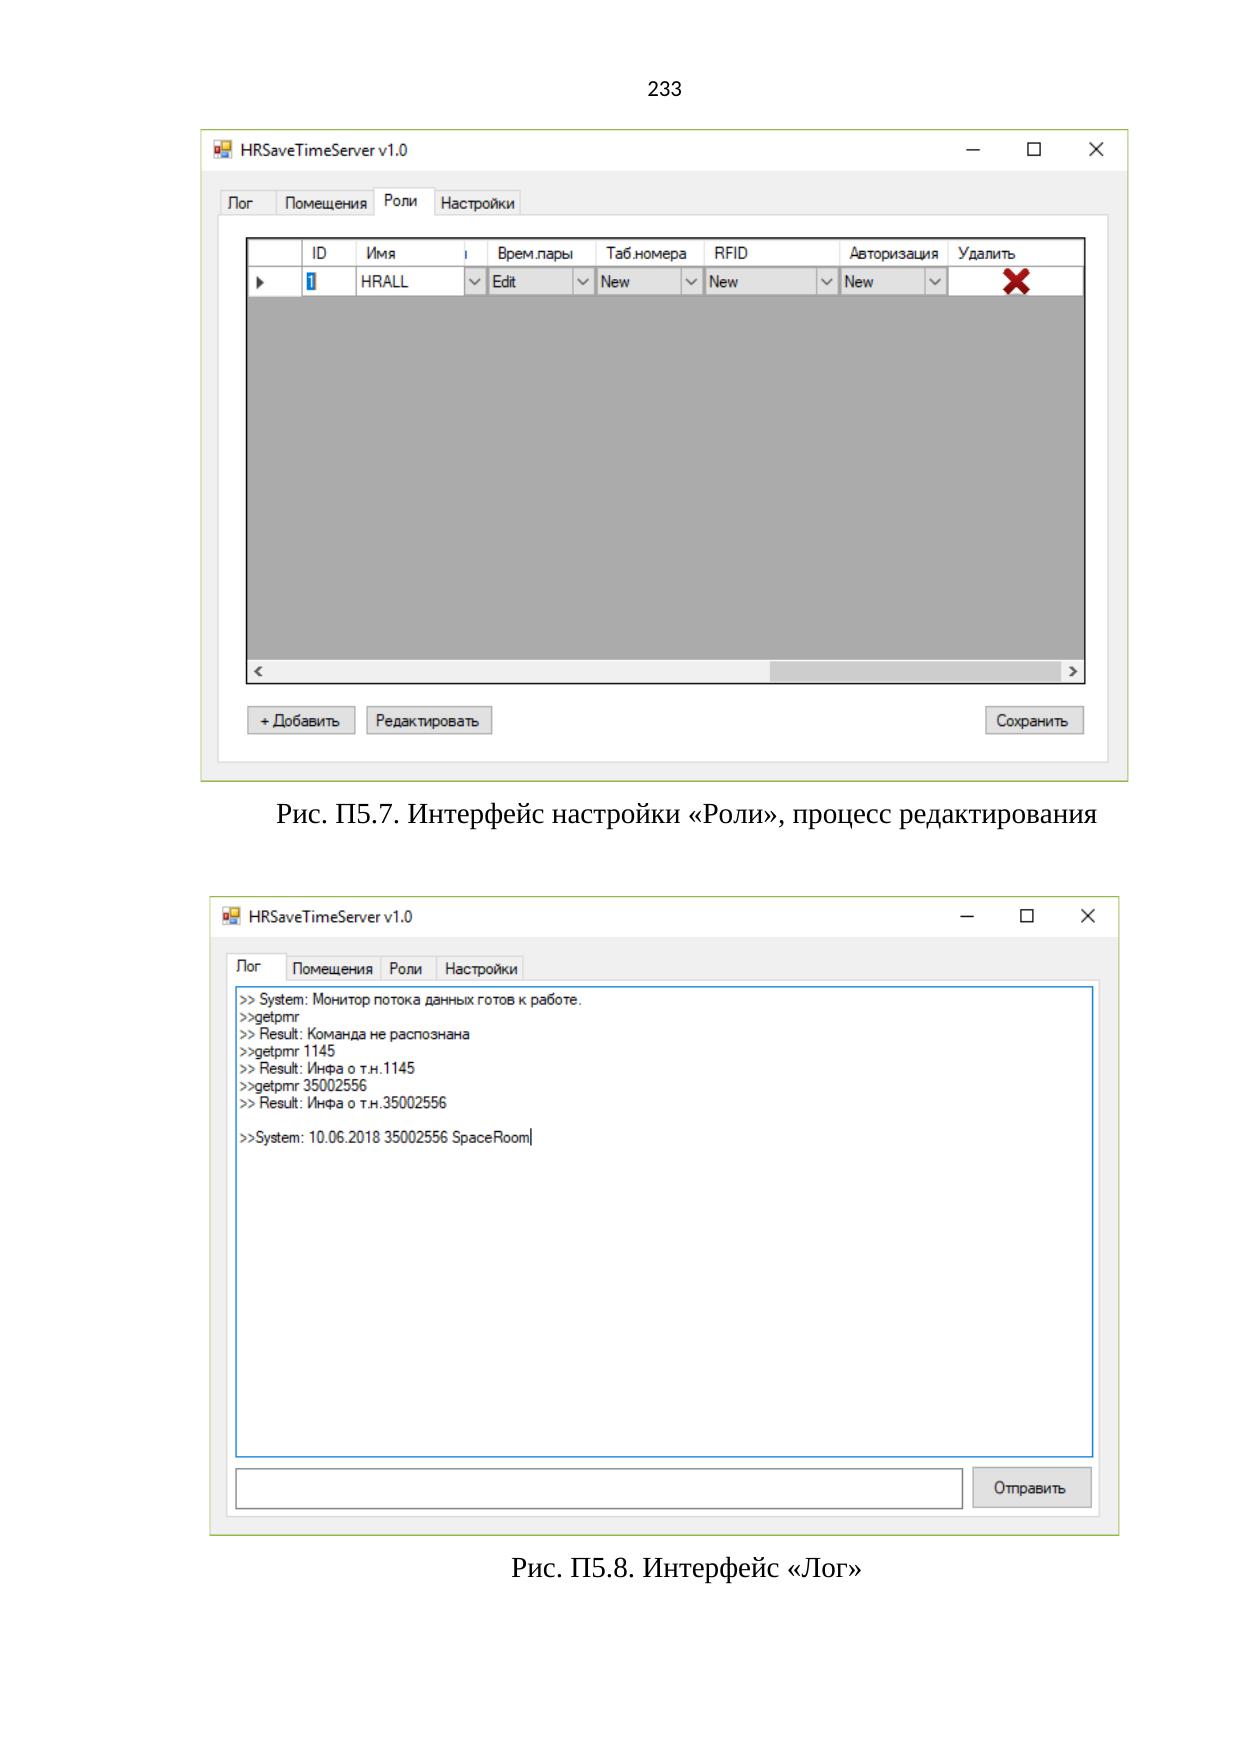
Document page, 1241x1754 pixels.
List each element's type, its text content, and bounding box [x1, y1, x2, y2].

text Рис. П5.8. Интерфейс «Лог» [177, 1550, 1152, 1583]
text Рис. П5.7. Интерфейс настройки «Роли», процесс редактирования [177, 796, 1152, 829]
picture [209, 896, 1120, 1536]
picture [200, 129, 1129, 782]
